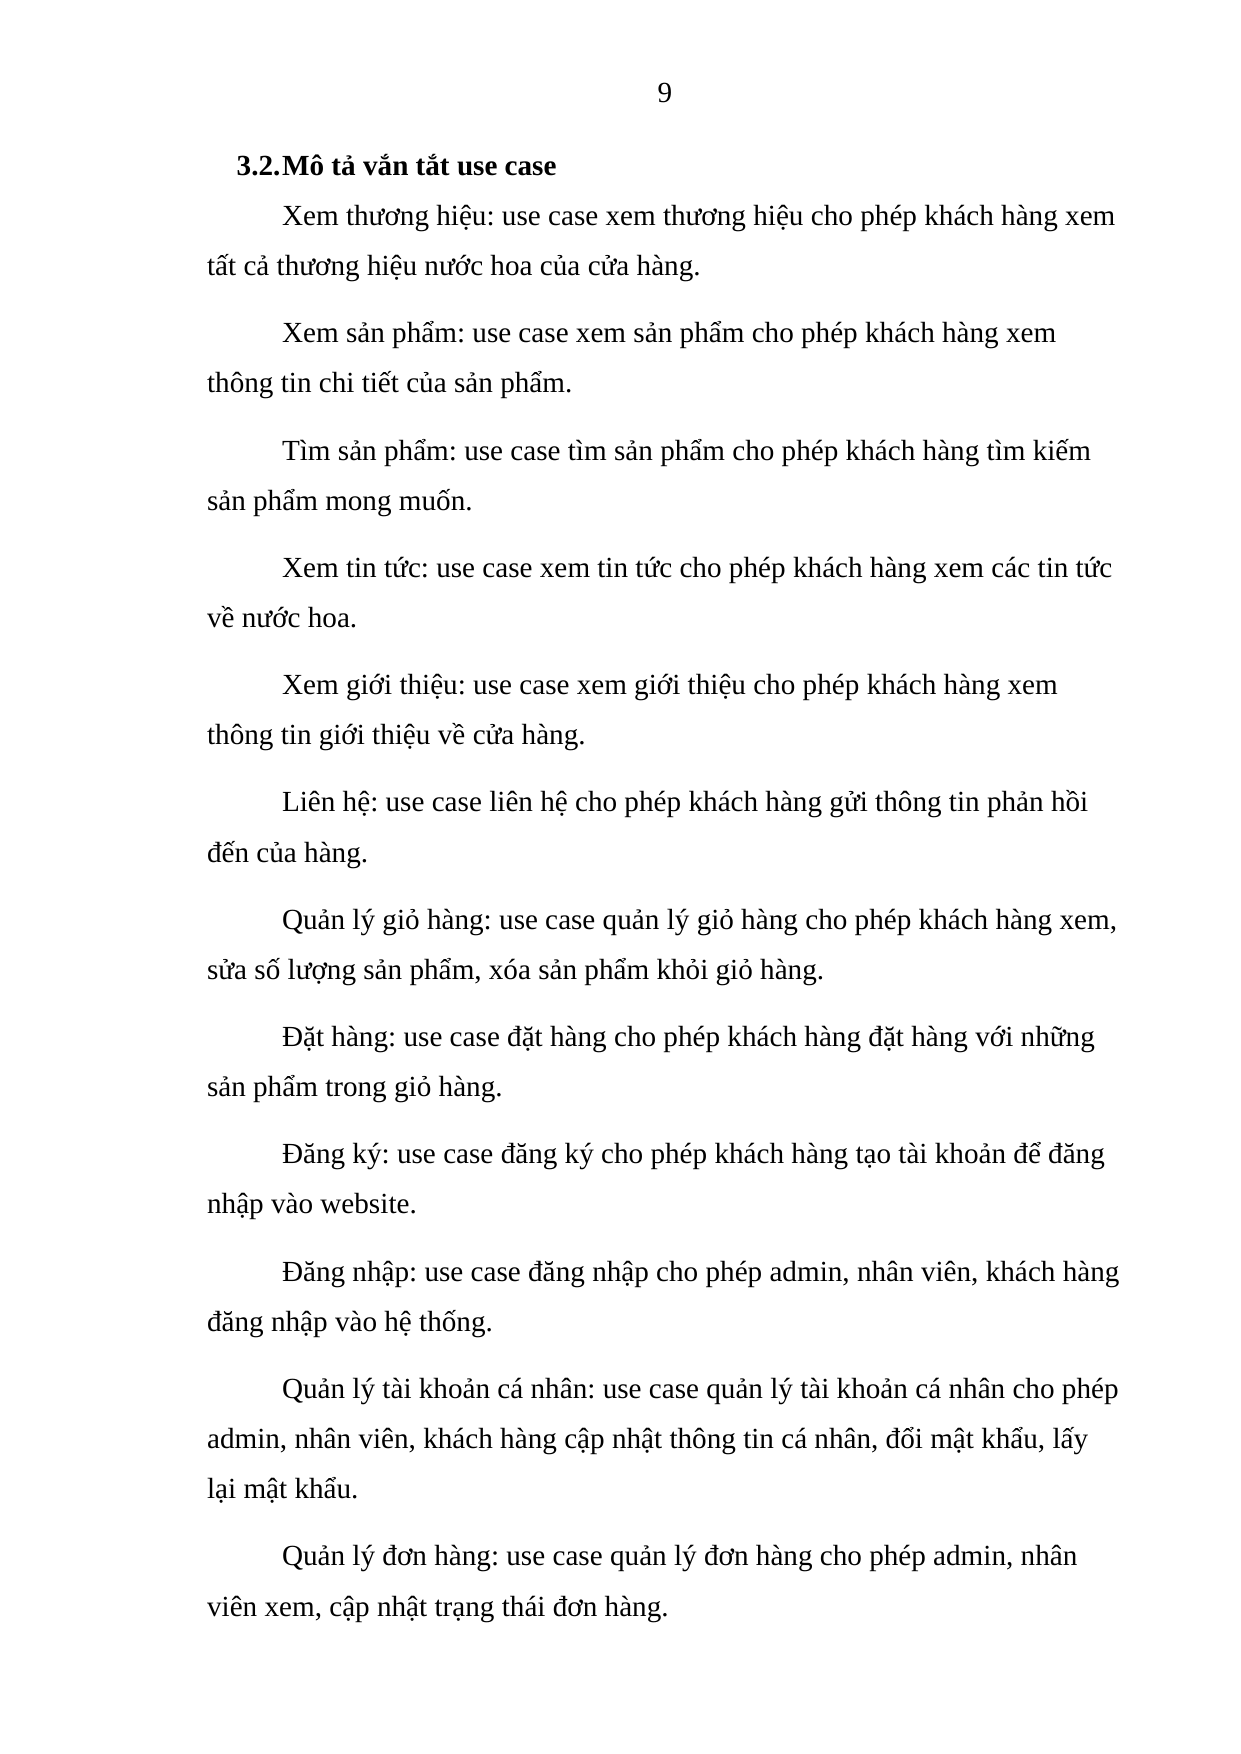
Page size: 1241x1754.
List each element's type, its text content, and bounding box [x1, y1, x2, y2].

text Xem sản phẩm: use case xem sản phẩm cho phép khách hàng xem thông tin chi tiết của sản phẩm. [207, 315, 1122, 399]
text Quản lý giỏ hàng: use case quản lý giỏ hàng cho phép khách hàng xem, sửa số lượng sản phẩm, xóa sản phẩm khỏi giỏ hàng. [207, 902, 1122, 986]
text Liên hệ: use case liên hệ cho phép khách hàng gửi thông tin phản hồi đến của hàng. [207, 784, 1122, 868]
subtitle Mô tả vắn tắt use case [207, 148, 1122, 181]
text Xem giới thiệu: use case xem giới thiệu cho phép khách hàng xem thông tin giới thiệu về cửa hàng. [207, 667, 1122, 751]
text Quản lý đơn hàng: use case quản lý đơn hàng cho phép admin, nhân viên xem, cập nhật trạng thái đơn hàng. [207, 1538, 1122, 1622]
text Đặt hàng: use case đặt hàng cho phép khách hàng đặt hàng với những sản phẩm trong giỏ hàng. [207, 1019, 1122, 1103]
text Tìm sản phẩm: use case tìm sản phẩm cho phép khách hàng tìm kiếm sản phẩm mong muốn. [207, 433, 1122, 516]
text Đăng nhập: use case đăng nhập cho phép admin, nhân viên, khách hàng đăng nhập vào hệ thống. [207, 1254, 1122, 1337]
text Xem tin tức: use case xem tin tức cho phép khách hàng xem các tin tức về nước hoa. [207, 550, 1122, 634]
text Xem thương hiệu: use case xem thương hiệu cho phép khách hàng xem tất cả thương hiệu nước hoa của cửa hàng. [207, 198, 1122, 282]
text Đăng ký: use case đăng ký cho phép khách hàng tạo tài khoản để đăng nhập vào website. [207, 1136, 1122, 1220]
text Quản lý tài khoản cá nhân: use case quản lý tài khoản cá nhân cho phép admin, nhân viên, khách hàng cập nhật thông tin cá nhân, đổi mật khẩu, lấy lại mật khẩu. [207, 1371, 1122, 1505]
